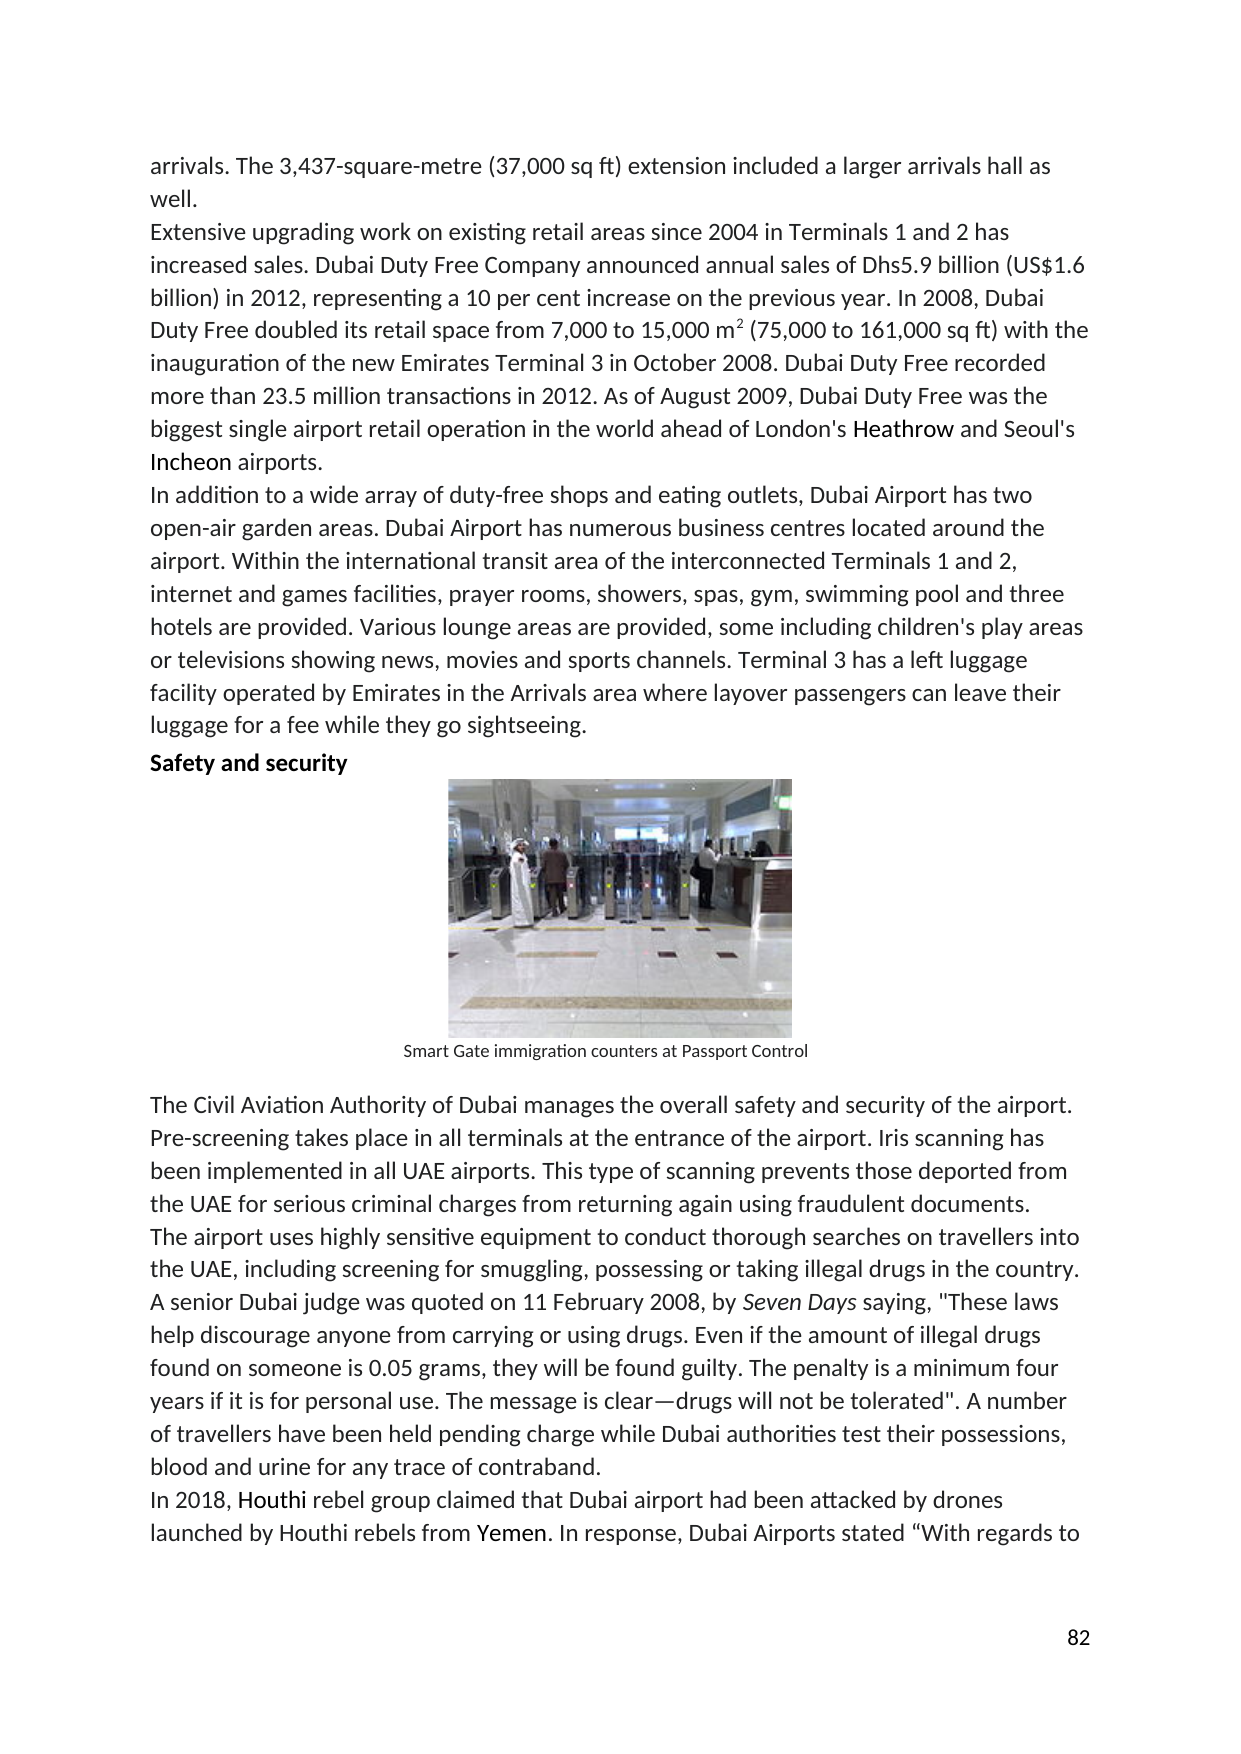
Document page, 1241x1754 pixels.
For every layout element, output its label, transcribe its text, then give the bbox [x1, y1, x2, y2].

text The Civil Aviation Authority of Dubai manages the overall safety and security of the airport. Pre-screening takes place in all terminals at the entrance of the airport. Iris scanning has been implemented in all UAE airports. This type of scanning prevents those deported from the UAE for serious criminal charges from returning again using fraudulent documents. [150, 1089, 1090, 1218]
subtitle Safety and security [150, 747, 1090, 777]
text The airport uses highly sensitive equipment to conduct thorough searches on travellers into the UAE, including screening for smuggling, possessing or taking illegal drugs in the country. A senior Dubai judge was quoted on 11 February 2008, by Seven Days saying, "These laws help discourage anyone from carrying or using drugs. Even if the amount of illegal drugs found on someone is 0.05 grams, they will be found guilty. The penalty is a minimum four years if it is for personal use. The message is clear—drugs will not be tolerated". A number of travellers have been held pending charge while Dubai authorities test their possessions, blood and urine for any trace of contraband. [150, 1221, 1090, 1482]
text Extensive upgrading work on existing retail areas since 2004 in Terminals 1 and 2 has increased sales. Dubai Duty Free Company announced annual sales of Dhs5.9 billion (US$1.6 billion) in 2012, representing a 10 per cent increase on the previous year. In 2008, Dubai Duty Free doubled its retail space from 7,000 to 15,000 m2 (75,000 to 161,000 sq ft) with the inauguration of the new Emirates Terminal 3 in October 2008. Dubai Duty Free recorded more than 23.5 million transactions in 2012. As of August 2009, Dubai Duty Free was the biggest single airport retail operation in the world ahead of London's Heathrow and Seoul's Incheon airports. [150, 216, 1090, 477]
text In addition to a wide array of duty-free shops and eating outlets, Dubai Airport has two open-air garden areas. Dubai Airport has numerous business centres located around the airport. Within the international transit area of the interconnected Terminals 1 and 2, internet and games facilities, prayer rooms, showers, spas, gym, swimming pool and three hotels are provided. Various lounge areas are provided, some including children's play areas or televisions showing news, movies and sports channels. Terminal 3 has a left luggage facility operated by Emirates in the Arrivals area where layover passengers can leave their luggage for a fee while they go sightseeing. [150, 479, 1090, 740]
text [150, 150, 1090, 213]
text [150, 1484, 1090, 1547]
picture [448, 779, 792, 1038]
text Smart Gate immigration counters at Passport Control [150, 1039, 1090, 1062]
